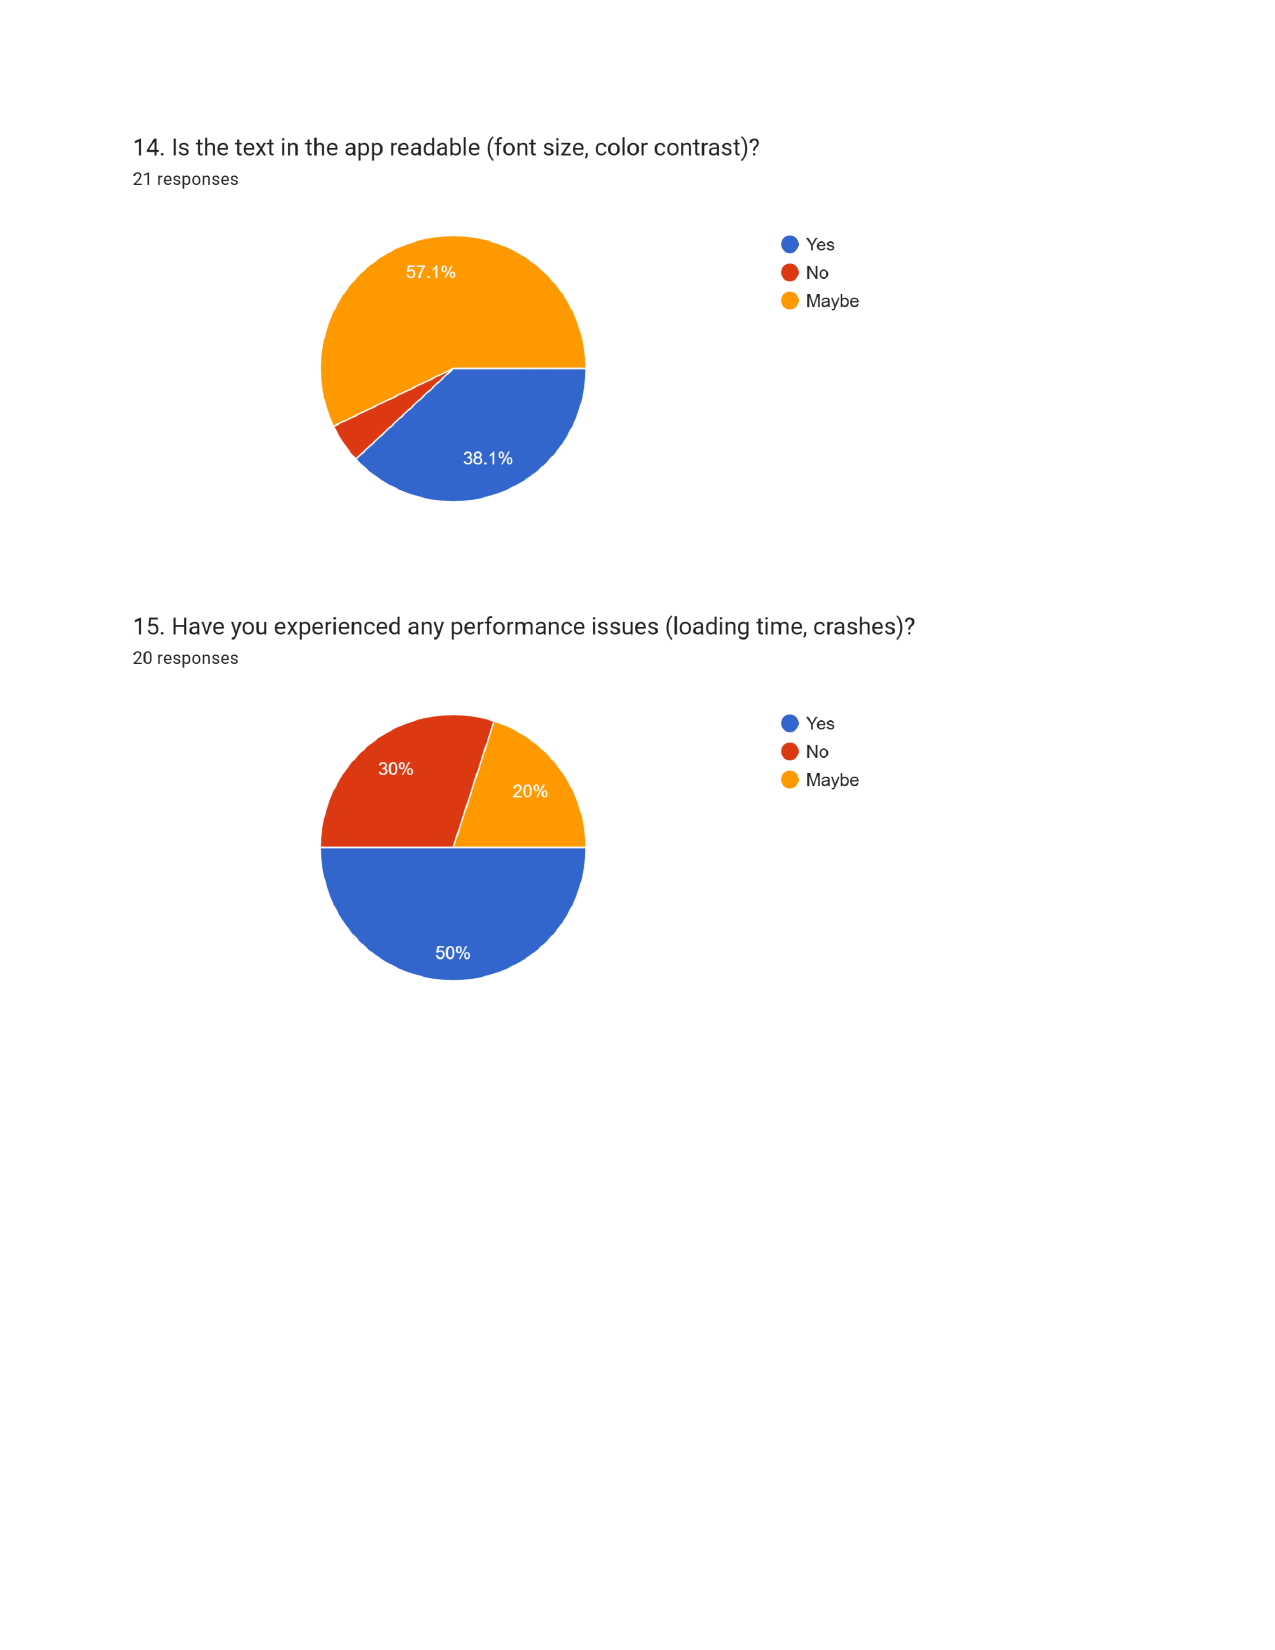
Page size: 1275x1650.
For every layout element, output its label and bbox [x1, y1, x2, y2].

picture [97, 97, 1178, 552]
picture [97, 576, 1178, 1030]
